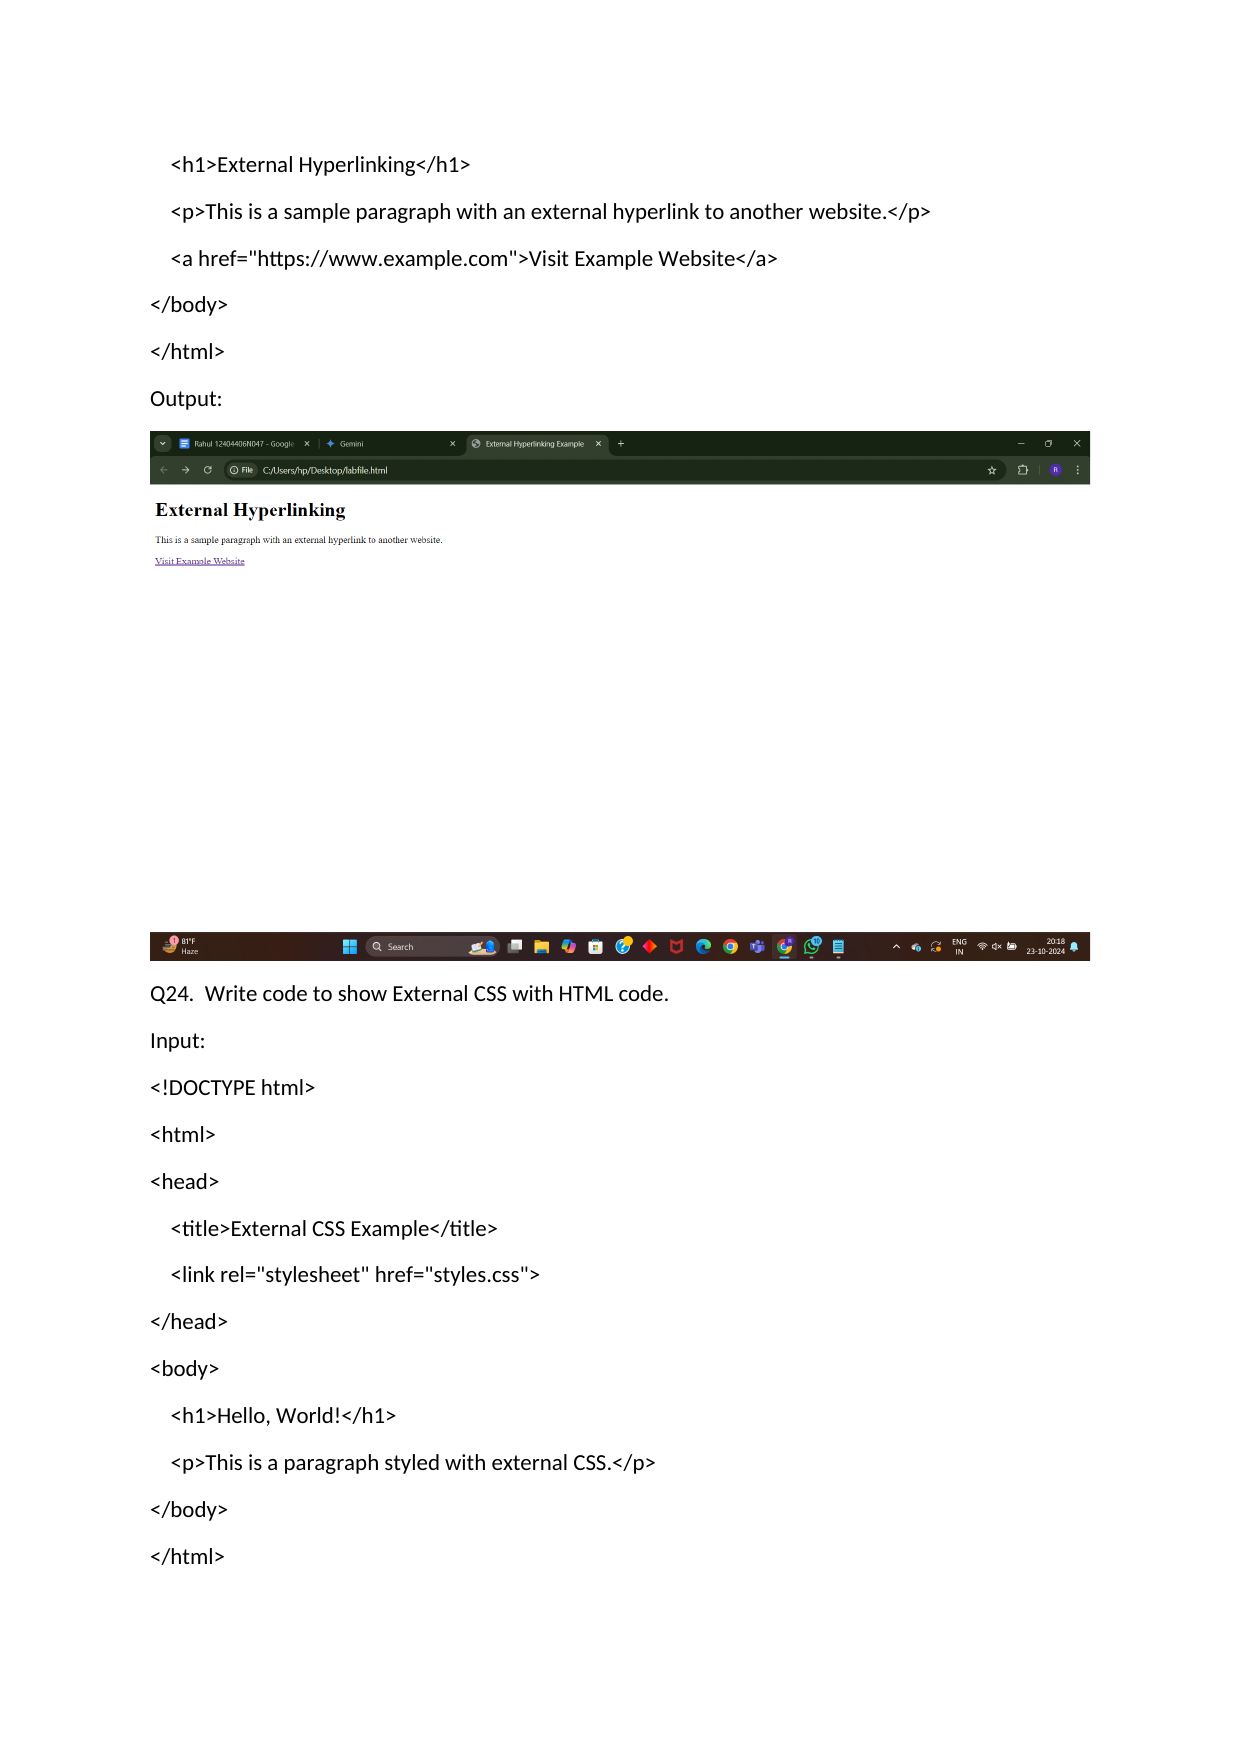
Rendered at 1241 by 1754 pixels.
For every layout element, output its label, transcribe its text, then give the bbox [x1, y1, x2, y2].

text Output: [150, 384, 1090, 412]
text <h1>Hello, World!</h1> [150, 1401, 1090, 1429]
text <body> [150, 1354, 1090, 1382]
text <title>External CSS Example</title> [150, 1214, 1090, 1242]
text <p>This is a sample paragraph with an external hyperlink to another website.</p> [150, 197, 1090, 225]
text <a href="https://www.example.com">Visit Example Website</a> [150, 244, 1090, 272]
text </html> [150, 337, 1090, 366]
text <head> [150, 1167, 1090, 1195]
text </head> [150, 1307, 1090, 1335]
picture [150, 431, 1091, 961]
text </body> [150, 291, 1090, 319]
text <h1>External Hyperlinking</h1> [150, 150, 1090, 178]
text Input: [150, 1026, 1090, 1054]
text </body> [150, 1495, 1090, 1523]
text Q24. Write code to show External CSS with HTML code. [150, 979, 1090, 1007]
text <!DOCTYPE html> [150, 1073, 1090, 1101]
text <html> [150, 1120, 1090, 1148]
text <link rel="stylesheet" href="styles.css"> [150, 1261, 1090, 1288]
text </html> [150, 1542, 1090, 1570]
text <p>This is a paragraph styled with external CSS.</p> [150, 1448, 1090, 1476]
